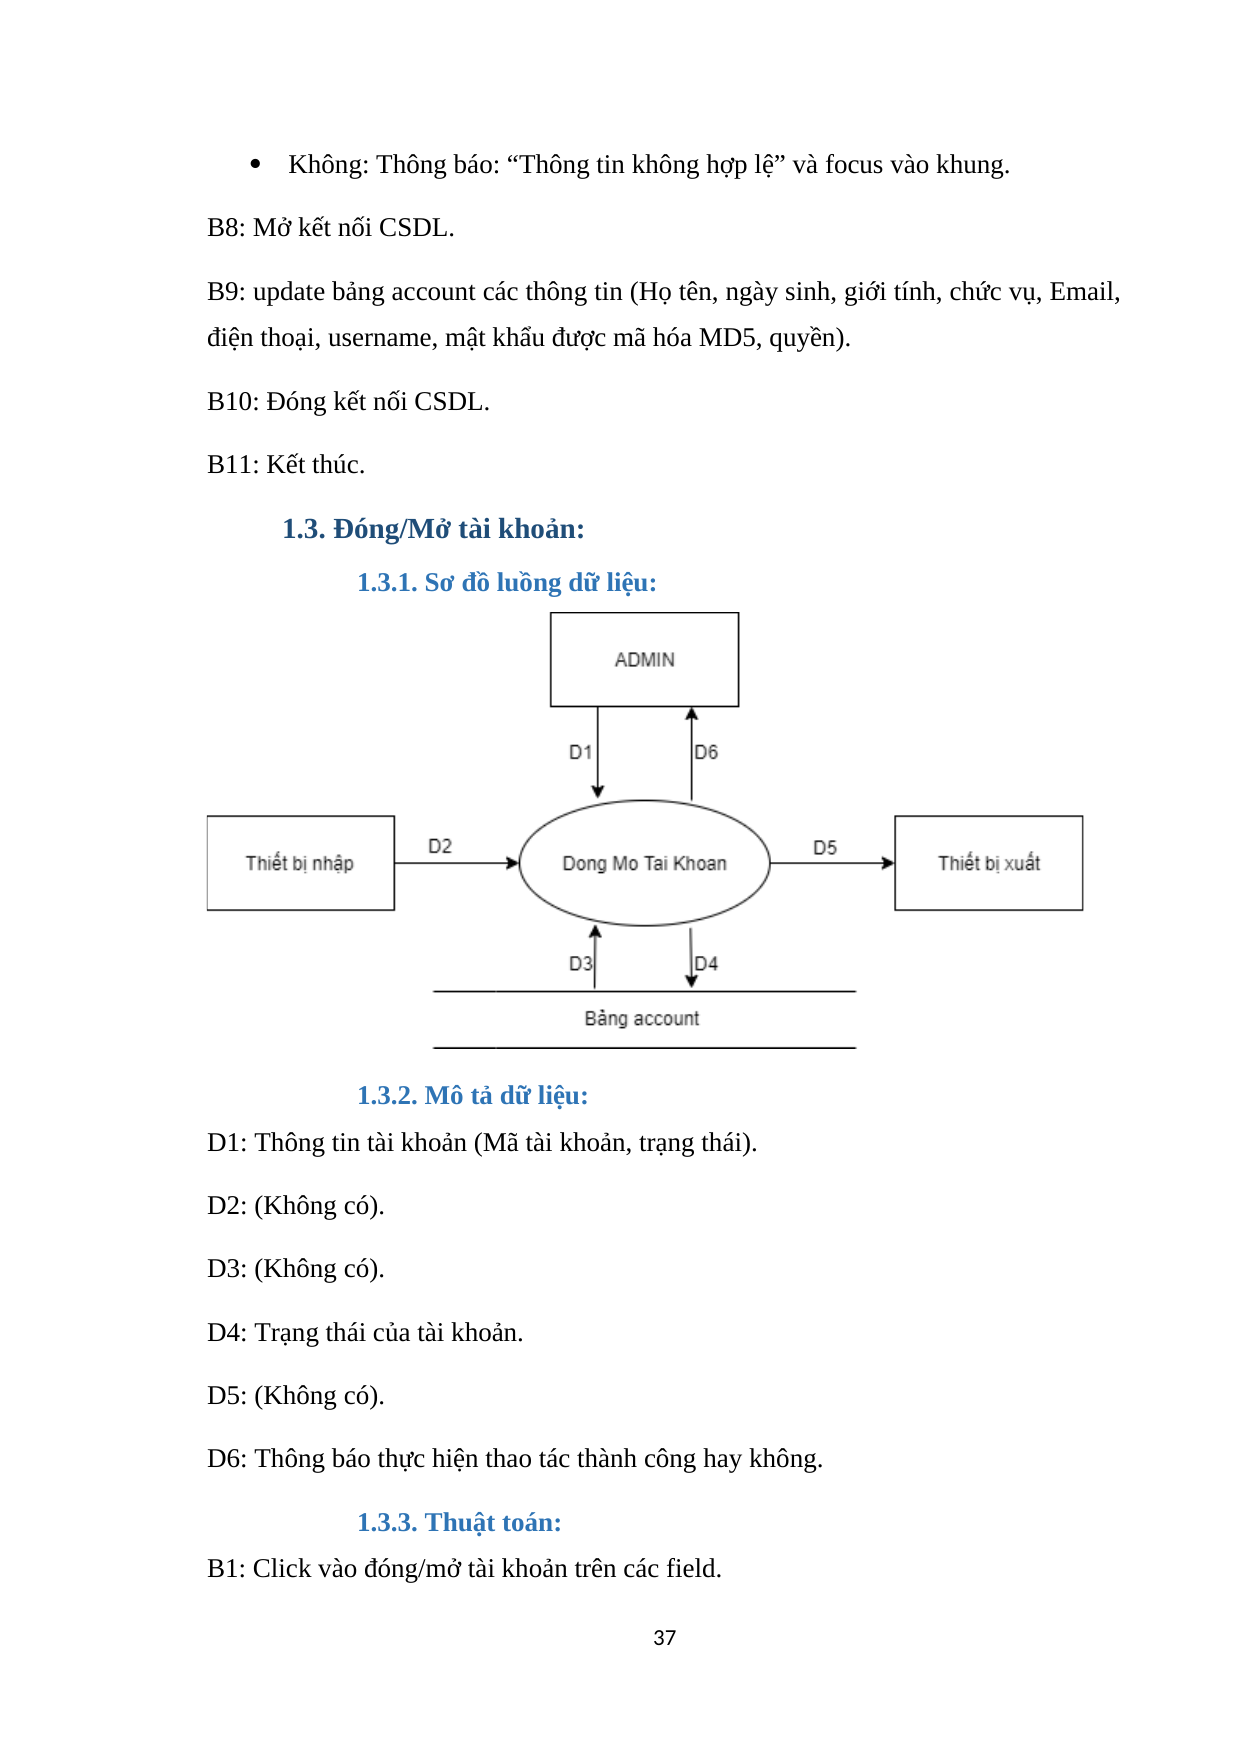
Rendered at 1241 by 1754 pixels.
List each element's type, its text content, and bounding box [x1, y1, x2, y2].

text D1: Thông tin tài khoản (Mã tài khoản, trạng thái). [207, 1126, 1122, 1157]
text B11: Kết thúc. [207, 448, 1122, 479]
text D4: Trạng thái của tài khoản. [207, 1316, 1122, 1347]
text B10: Đóng kết nối CSDL. [207, 384, 1122, 416]
list Không: Thông báo: “Thông tin không hợp lệ” và focus vào khung. [251, 148, 1122, 179]
subtitle 1.3.1. Sơ đồ luồng dữ liệu: [282, 566, 1122, 597]
subtitle 1.3.2. Mô tả dữ liệu: [282, 1079, 1122, 1110]
text D6: Thông báo thực hiện thao tác thành công hay không. [207, 1442, 1122, 1473]
text B9: update bảng account các thông tin (Họ tên, ngày sinh, giới tính, chức vụ, Email, điện thoại, username, mật khẩu được mã hóa MD5, quyền). [207, 274, 1122, 352]
text D2: (Không có). [207, 1189, 1122, 1220]
text B8: Mở kết nối CSDL. [207, 211, 1122, 242]
subtitle 1.3. Đóng/Mở tài khoản: [207, 511, 1122, 545]
picture [206, 612, 1084, 1049]
subtitle 1.3.3. Thuật toán: [282, 1506, 1122, 1537]
text D3: (Không có). [207, 1252, 1122, 1283]
text D5: (Không có). [207, 1379, 1122, 1410]
text B1: Click vào đóng/mở tài khoản trên các field. [207, 1552, 1122, 1583]
